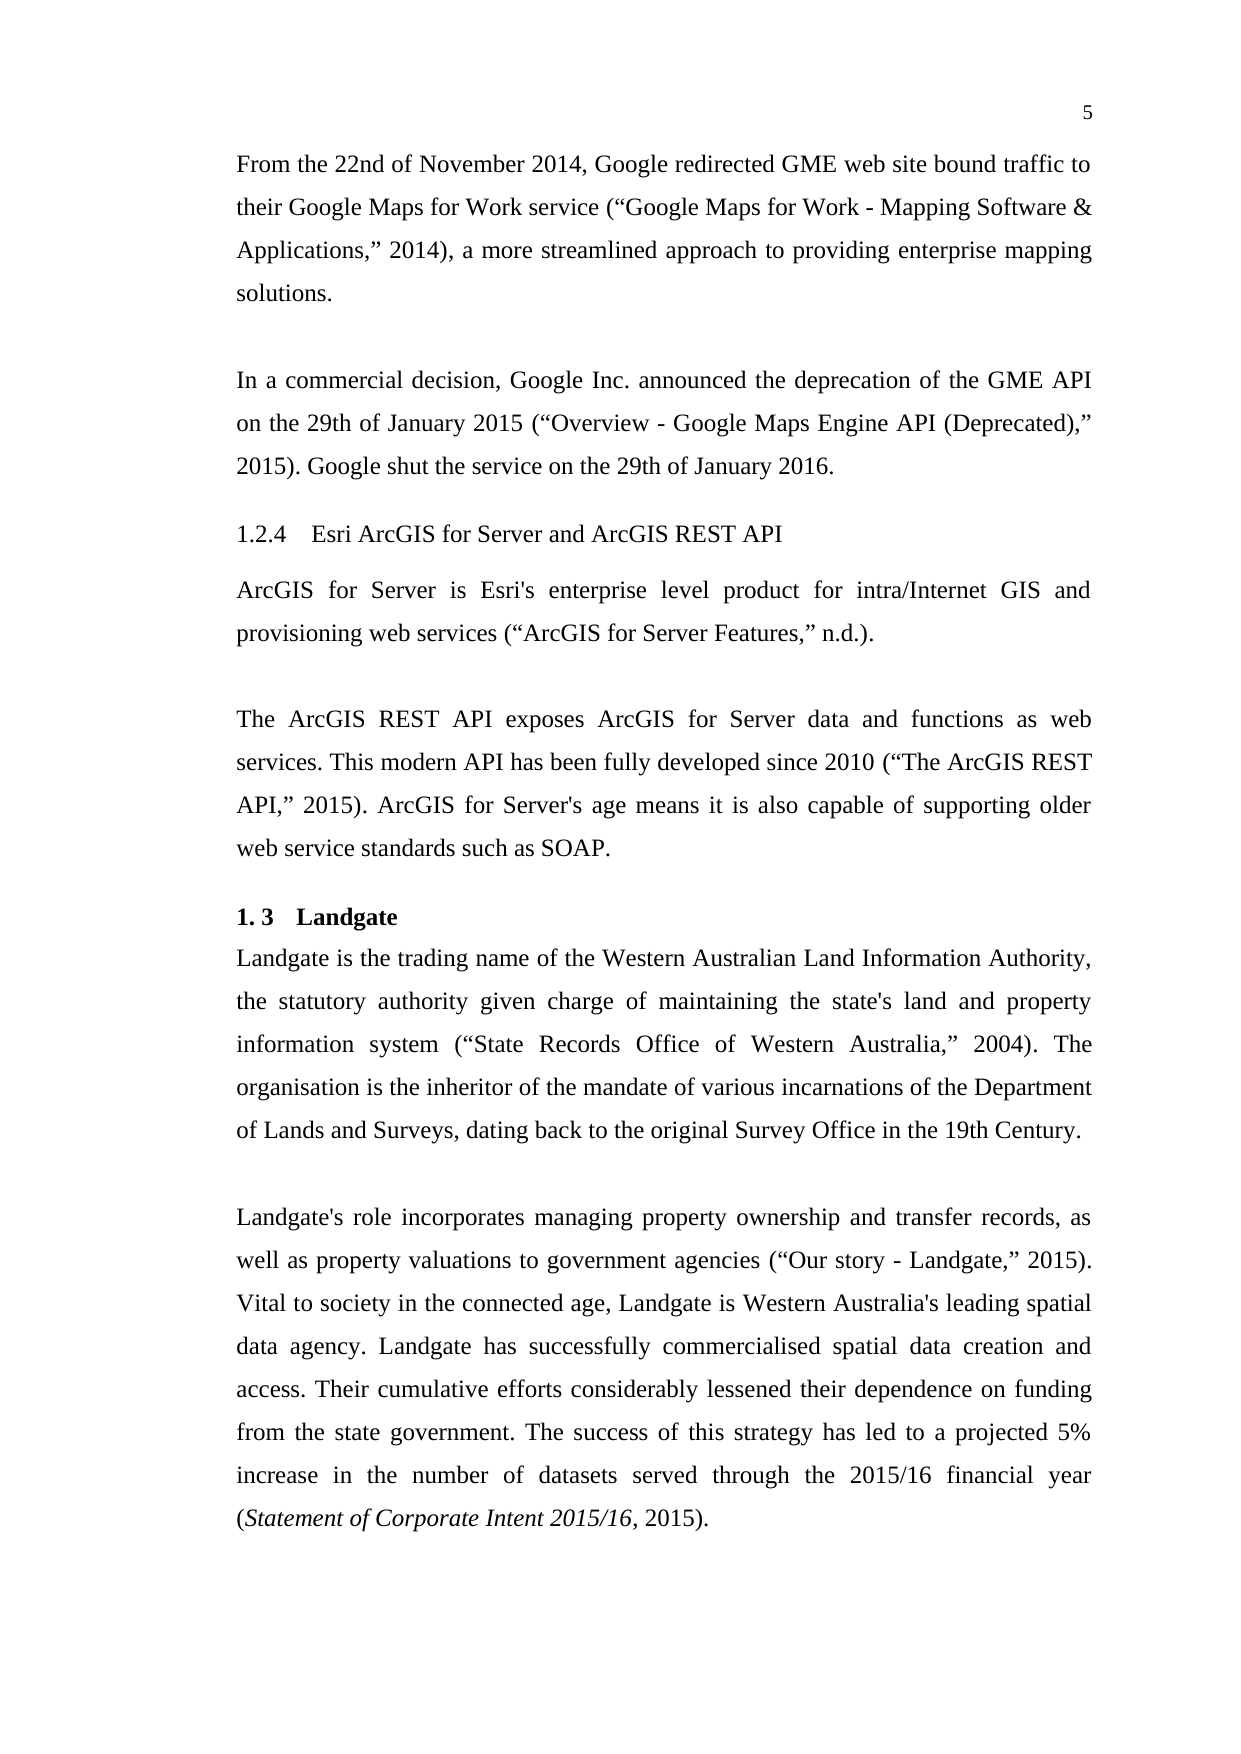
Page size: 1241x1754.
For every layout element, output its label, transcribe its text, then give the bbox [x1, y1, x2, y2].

text In a commercial decision, Google Inc. announced the deprecation of the GME API on the 29th of January 2015 (“Overview - Google Maps Engine API (Deprecated),” 2015). Google shut the service on the 29th of January 2016. [236, 365, 1092, 480]
text Landgate's role incorporates managing property ownership and transfer records, as well as property valuations to government agencies (“Our story - Landgate,” 2015). Vital to society in the connected age, Landgate is Western Australia's leading spatial data agency. Landgate has successfully commercialised spatial data creation and access. Their cumulative efforts considerably lessened their dependence on funding from the state government. The success of this strategy has led to a projected 5% increase in the number of datasets served through the 2015/16 financial year (Statement of Corporate Intent 2015/16, 2015). [236, 1202, 1092, 1532]
text From the 22nd of November 2014, Google redirected GME web site bound traffic to their Google Maps for Work service (“Google Maps for Work - Mapping Software & Applications,” 2014), a more streamlined approach to providing enterprise mapping solutions. [236, 149, 1092, 307]
text The ArcGIS REST API exposes ArcGIS for Server data and functions as web services. This modern API has been fully developed since 2010 (“The ArcGIS REST API,” 2015). ArcGIS for Server's age means it is also capable of supporting older web service standards such as SOAP. [236, 704, 1092, 862]
subtitle Esri ArcGIS for Server and ArcGIS REST API [236, 519, 1092, 548]
subtitle Landgate [236, 902, 1092, 930]
text ArcGIS for Server is Esri's enterprise level product for intra/Internet GIS and provisioning web services (“ArcGIS for Server Features,” n.d.). [236, 575, 1092, 647]
text Landgate is the trading name of the Western Australian Land Information Authority, the statutory authority given charge of maintaining the state's land and property information system (“State Records Office of Western Australia,” 2004). The organisation is the inheritor of the mandate of various incarnations of the Department of Lands and Surveys, dating back to the original Survey Office in the 19th Century. [236, 943, 1092, 1144]
